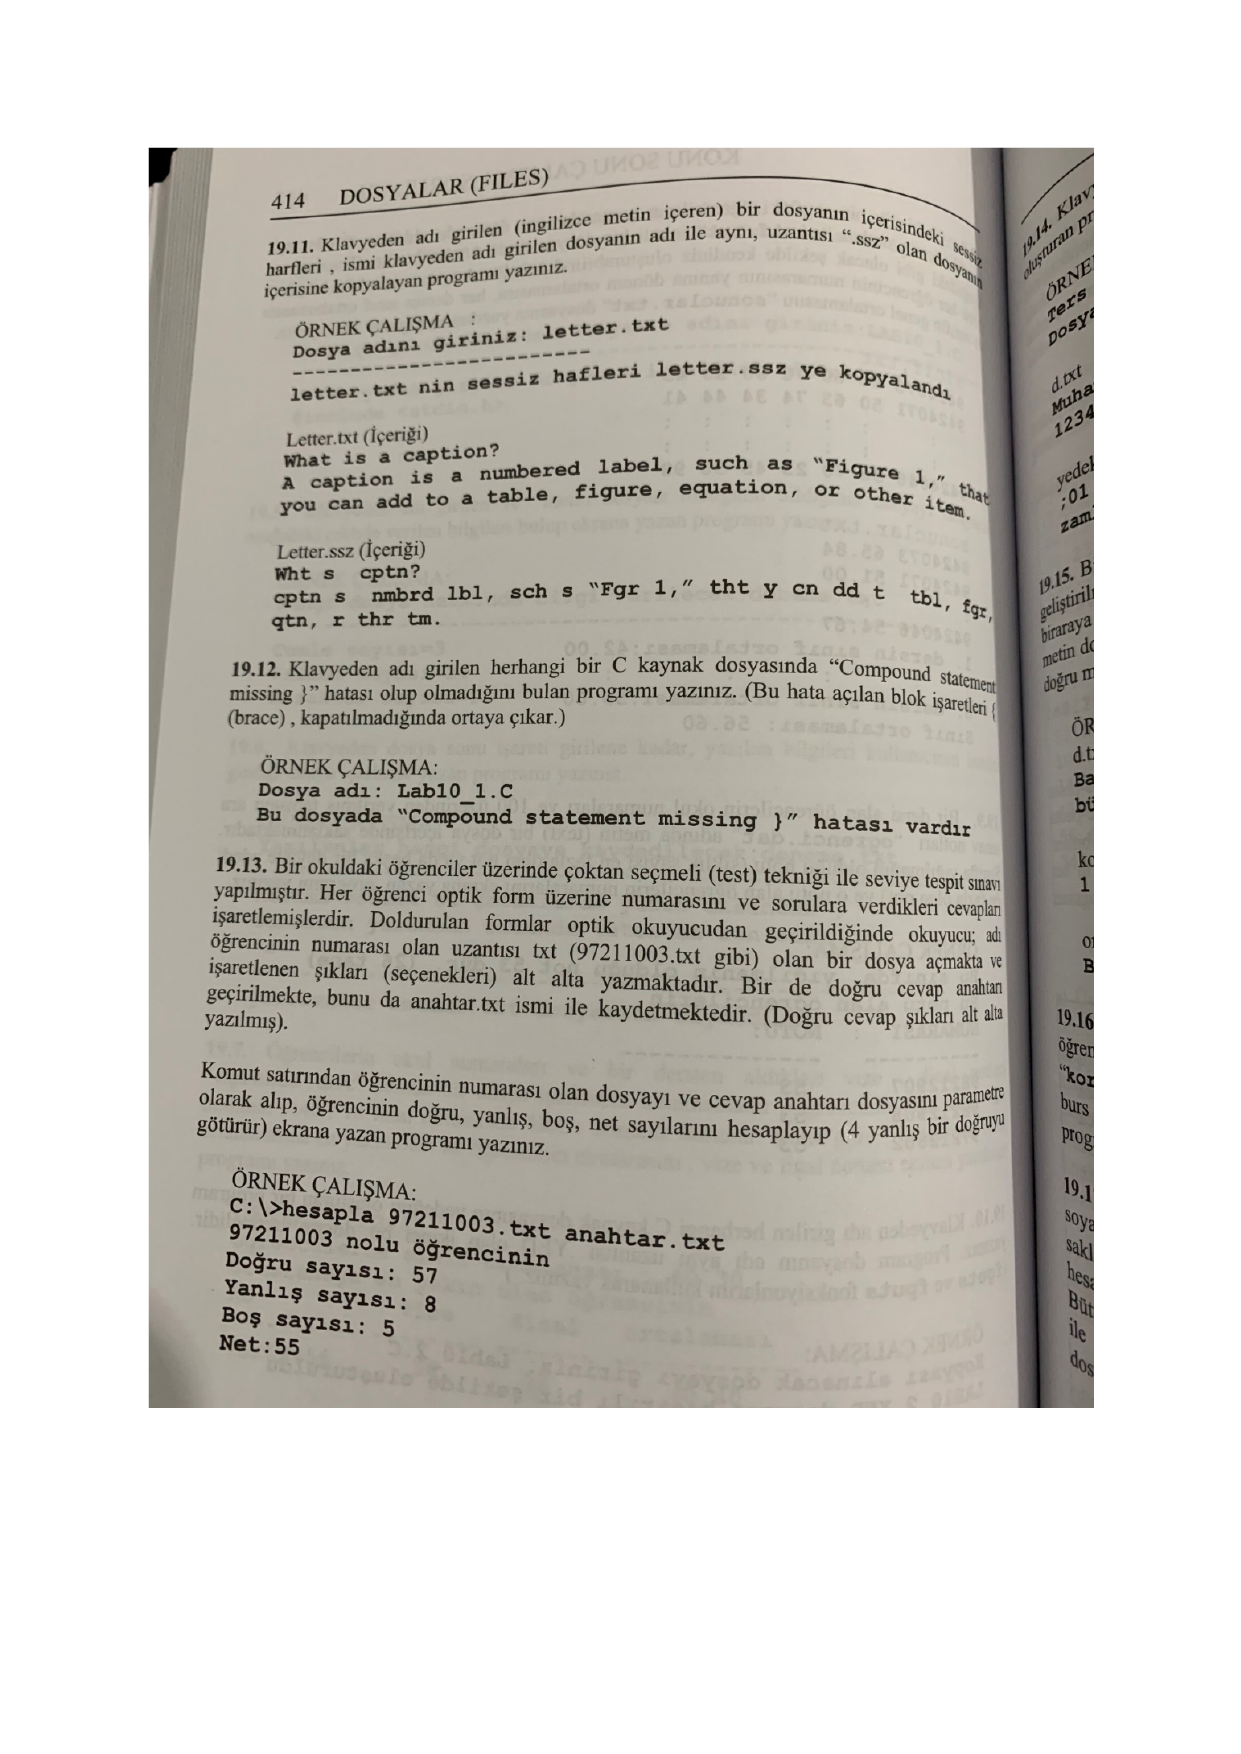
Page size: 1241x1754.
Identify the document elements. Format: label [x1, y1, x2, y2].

picture [150, 149, 1094, 1407]
